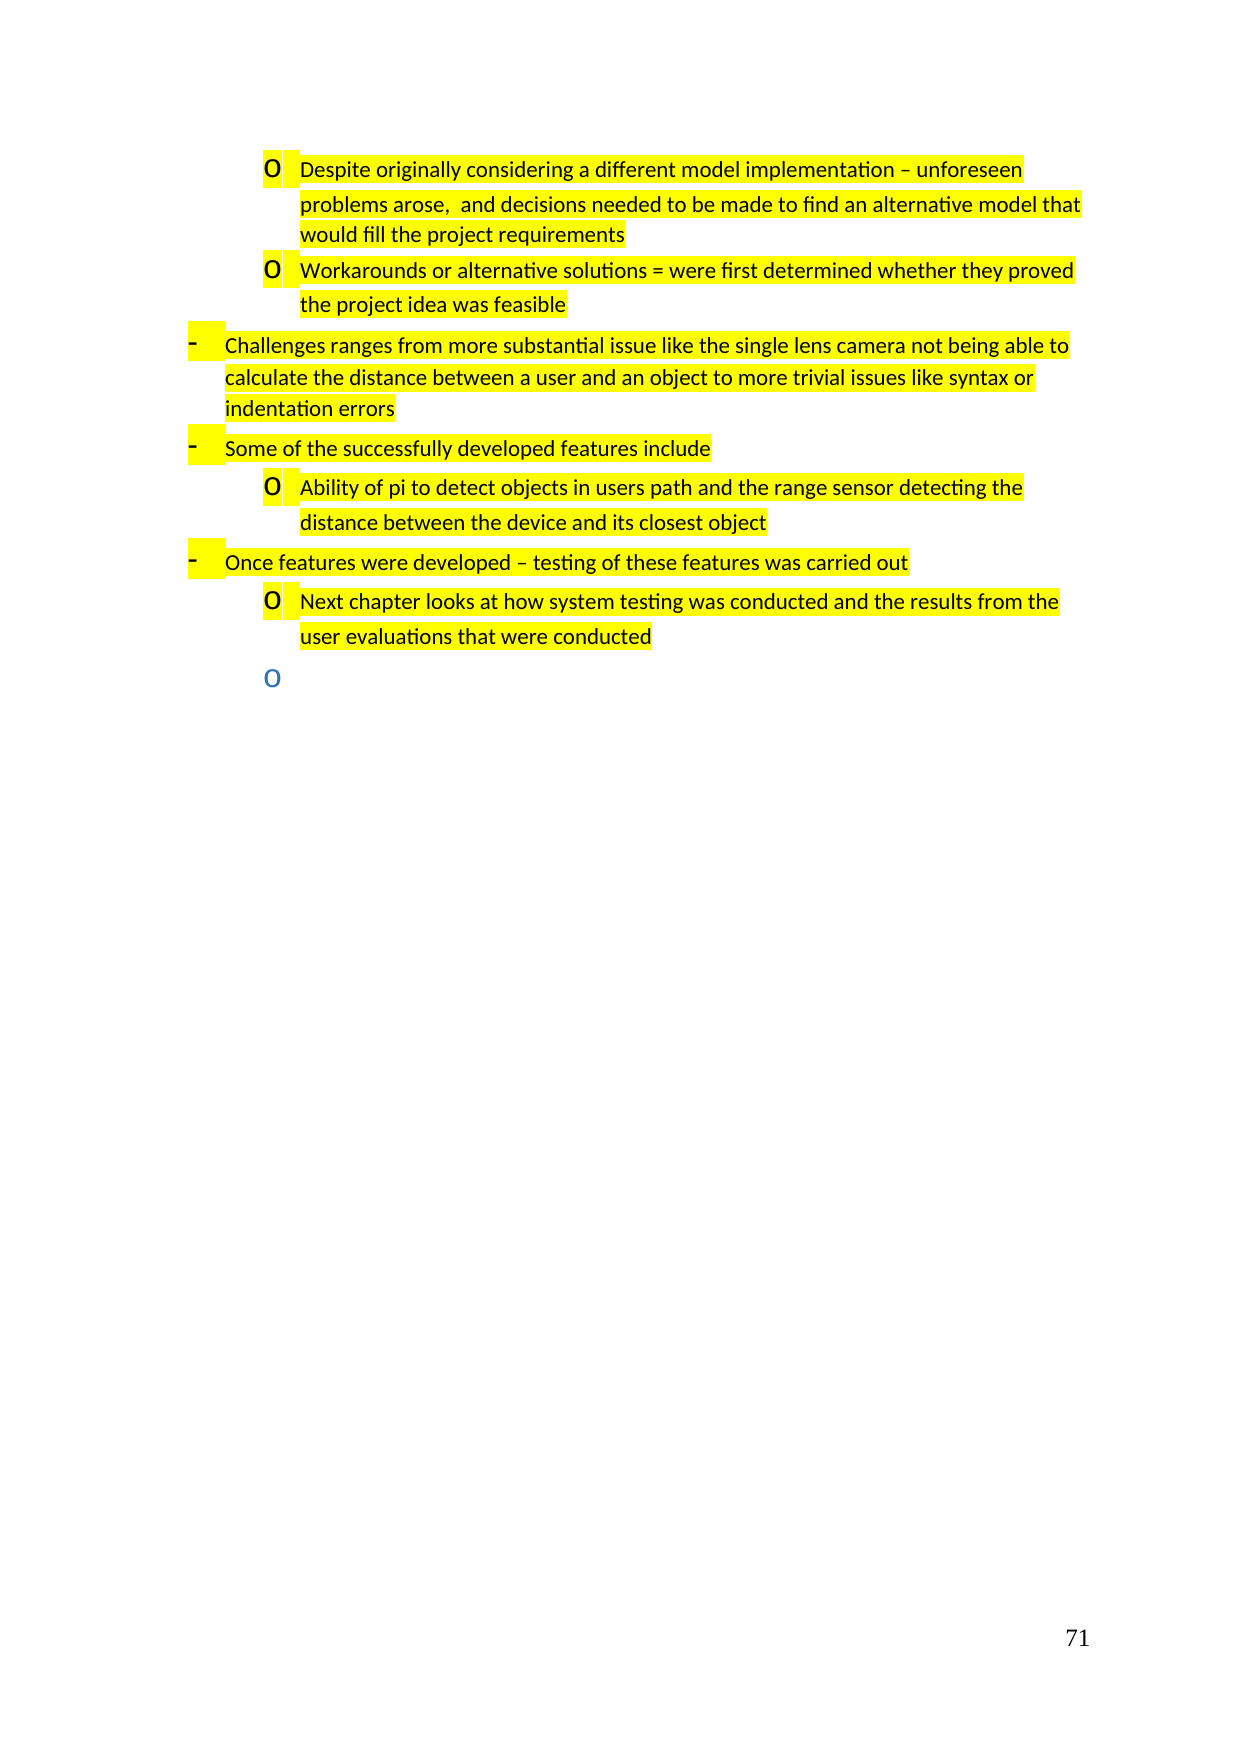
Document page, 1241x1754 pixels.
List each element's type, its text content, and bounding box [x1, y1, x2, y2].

list Some of the successfully developed features include [225, 424, 1090, 465]
list Challenges ranges from more substantial issue like the single lens camera not being able to calculate the distance between a user and an object to more trivial issues like syntax or indentation errors [187, 321, 1090, 422]
list Once features were developed – testing of these features was carried out [225, 538, 1090, 579]
list Workarounds or alternative solutions = were first determined whether they proved the project idea was feasible [262, 250, 1090, 318]
list Ability of pi to detect objects in users path and the range sensor detecting the distance between the device and its closest object [262, 468, 1090, 536]
list Next chapter looks at how system testing was conducted and the results from the user evaluations that were conducted [262, 582, 1090, 650]
list Despite originally considering a different model implementation – unforeseen problems arose, and decisions needed to be made to find an alternative model that would fill the project requirements [262, 150, 1090, 248]
